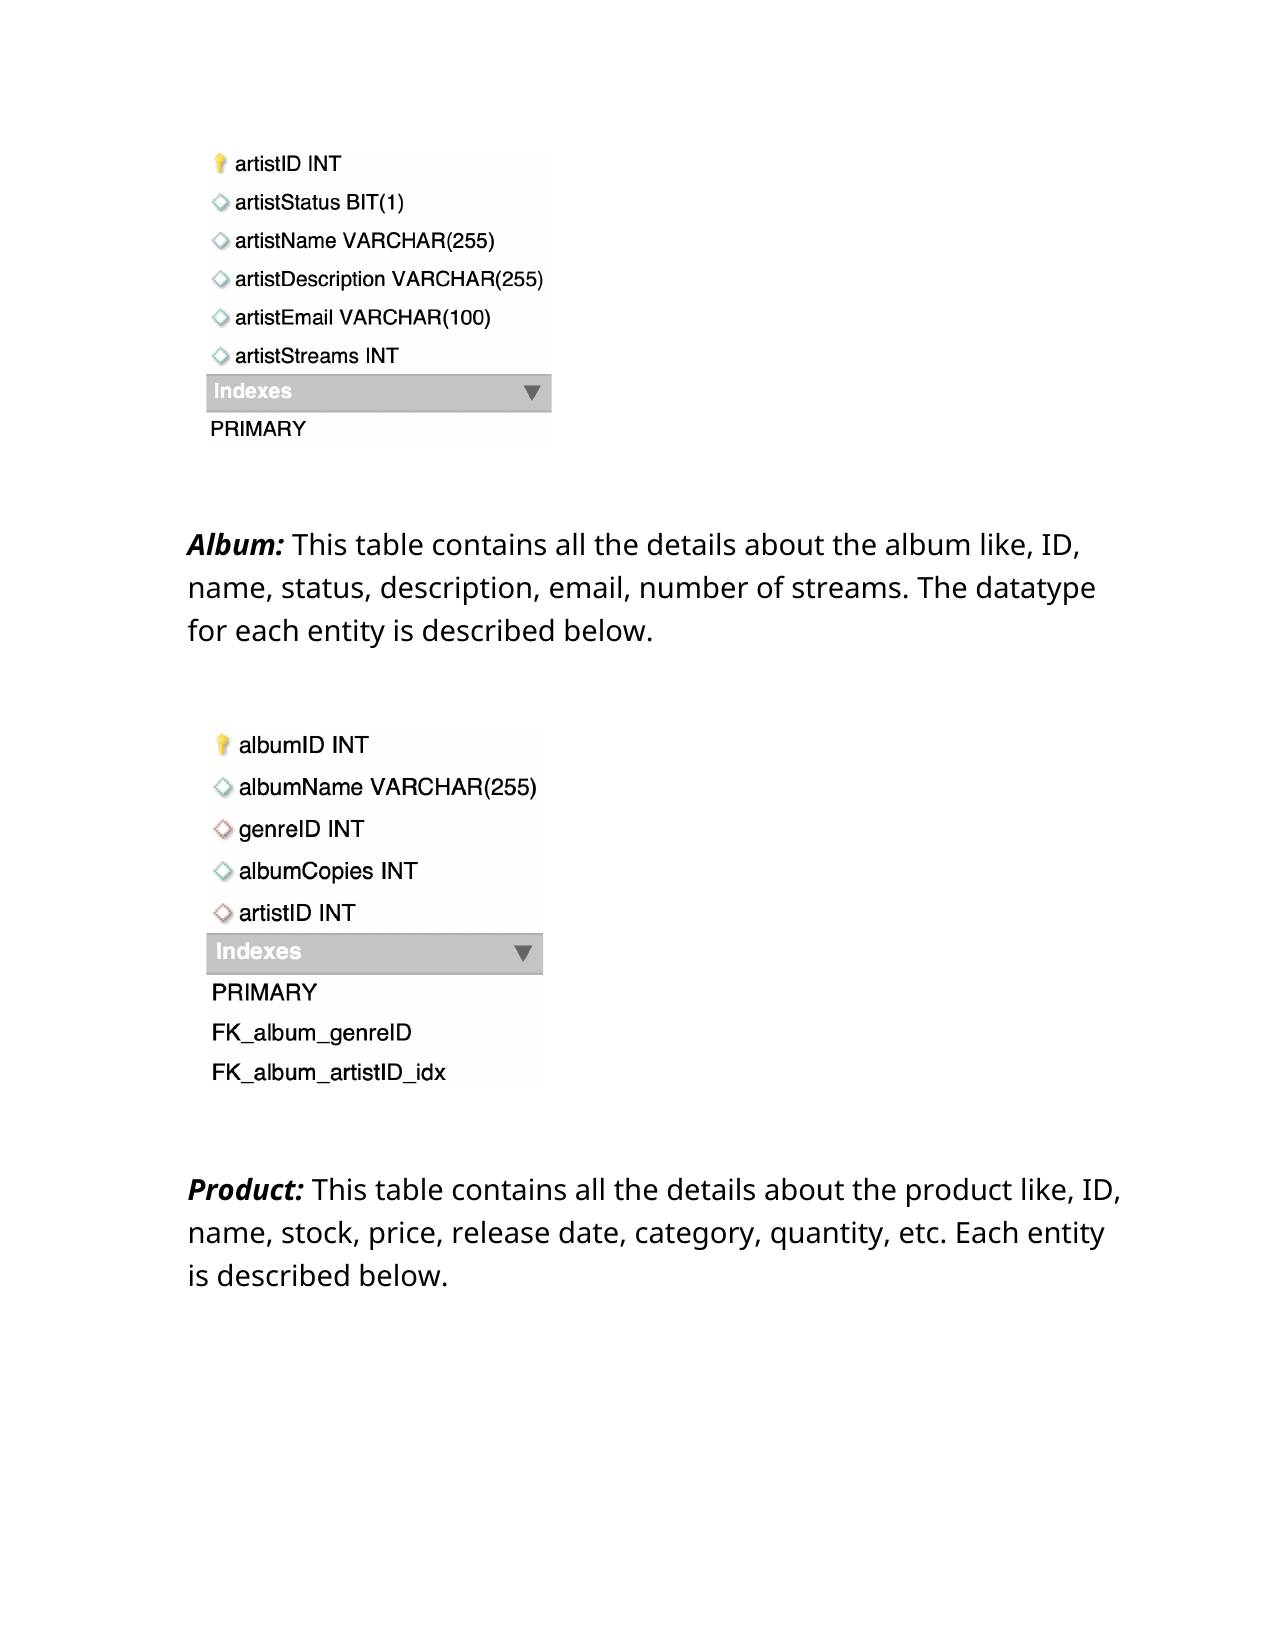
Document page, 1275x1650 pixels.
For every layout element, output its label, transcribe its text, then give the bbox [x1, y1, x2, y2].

text Album: This table contains all the details about the album like, ID, name, status, description, email, number of streams. The datatype for each entity is described below. [187, 525, 1125, 650]
text Product: This table contains all the details about the product like, ID, name, stock, price, release date, category, quantity, etc. Each entity is described below. [187, 1169, 1125, 1295]
